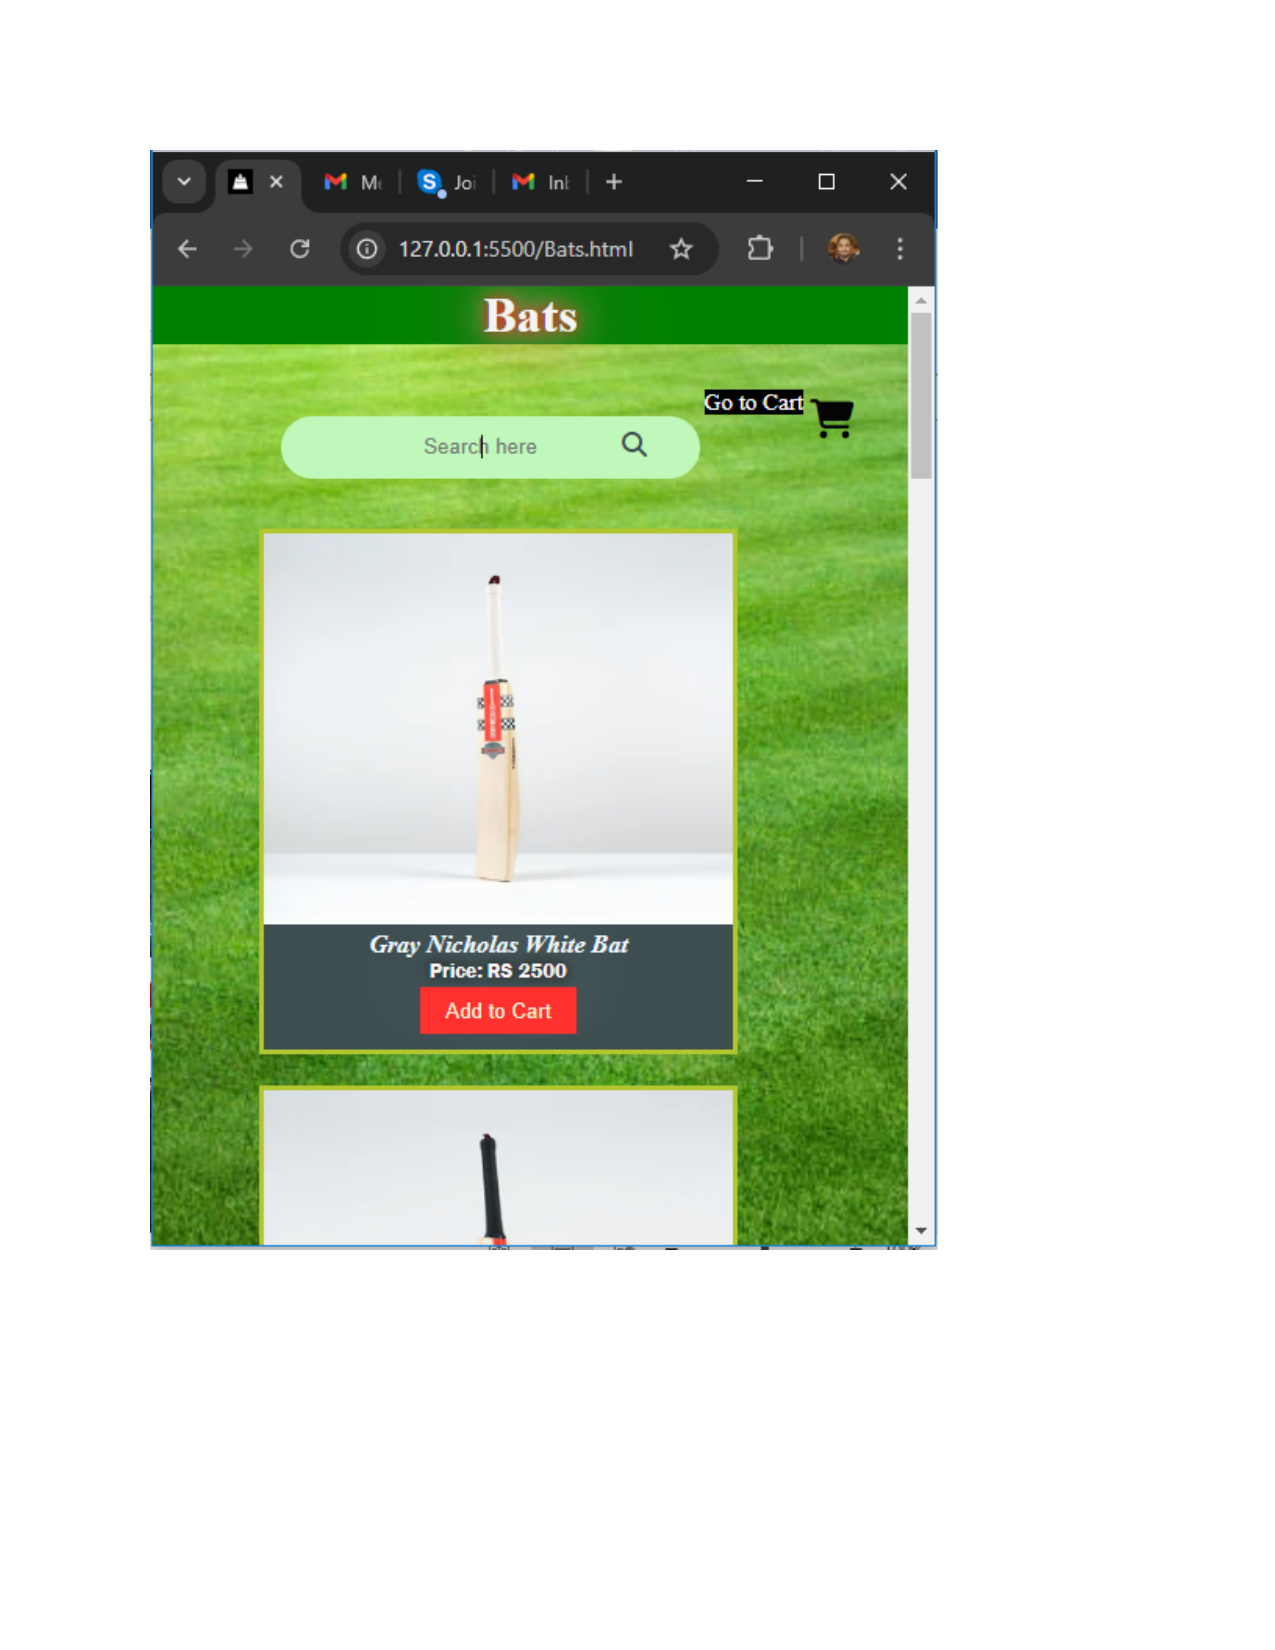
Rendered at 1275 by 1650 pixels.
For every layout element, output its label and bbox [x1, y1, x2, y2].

picture [150, 150, 938, 1250]
